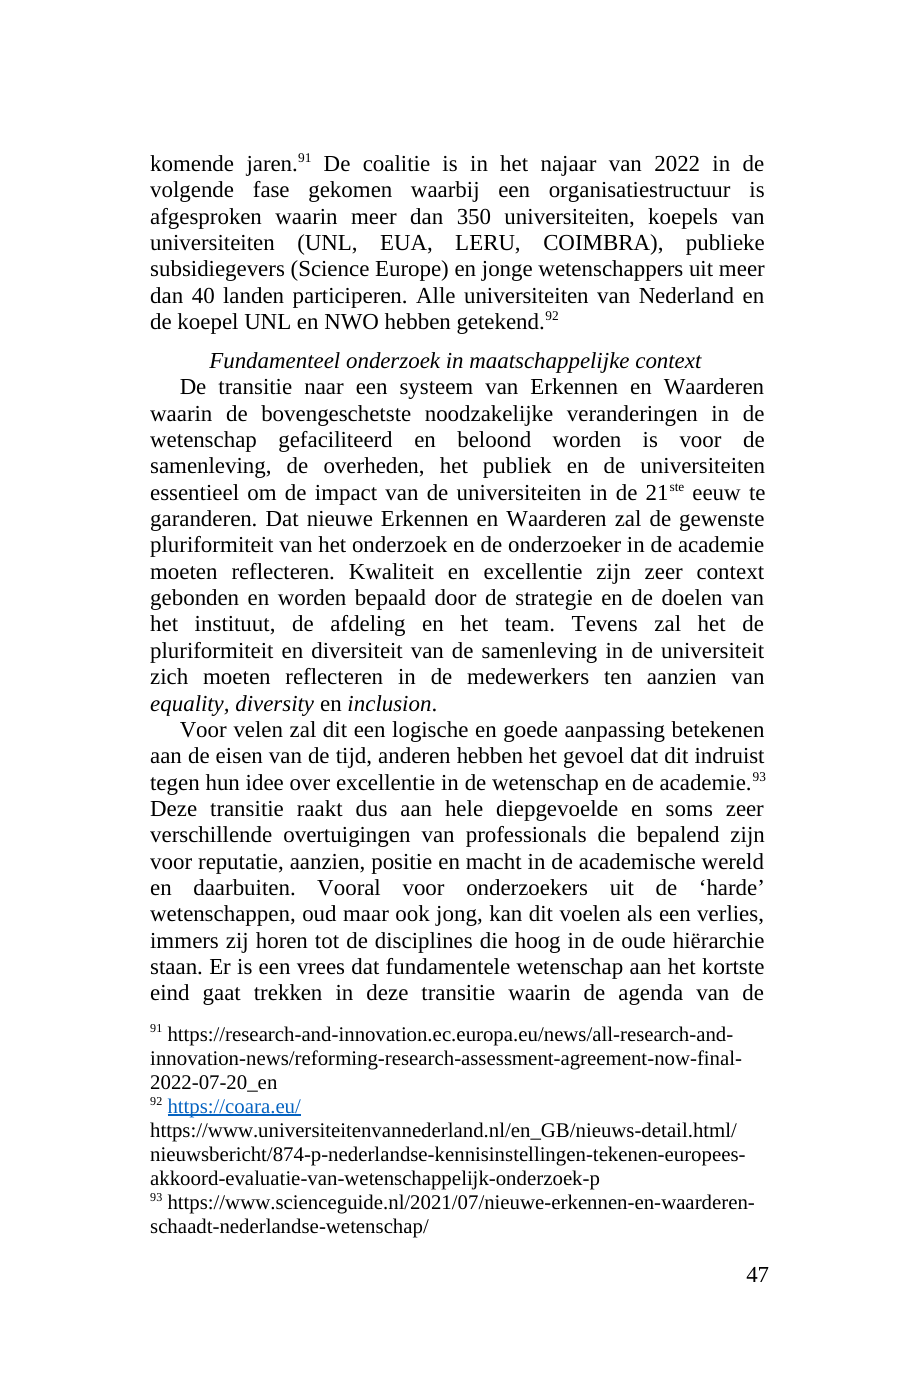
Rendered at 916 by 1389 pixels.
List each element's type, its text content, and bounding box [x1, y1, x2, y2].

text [150, 716, 766, 1006]
subtitle Fundamenteel onderzoek in maatschappelijke context [209, 347, 766, 373]
text De transitie naar een systeem van Erkennen en Waarderen waarin de bovengeschetste noodzakelijke veranderingen in de wetenschap gefaciliteerd en beloond worden is voor de samenleving, de overheden, het publiek en de universiteiten essentieel om de impact van de universiteiten in de 21ste eeuw te garanderen. Dat nieuwe Erkennen en Waarderen zal de gewenste pluriformiteit van het onderzoek en de onderzoeker in de academie moeten reflecteren. Kwaliteit en excellentie zijn zeer context gebonden en worden bepaald door de strategie en de doelen van het instituut, de afdeling en het team. Tevens zal het de pluriformiteit en diversiteit van de samenleving in de universiteit zich moeten reflecteren in de medewerkers ten aanzien van equality, diversity en inclusion. [150, 373, 766, 716]
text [150, 150, 766, 334]
